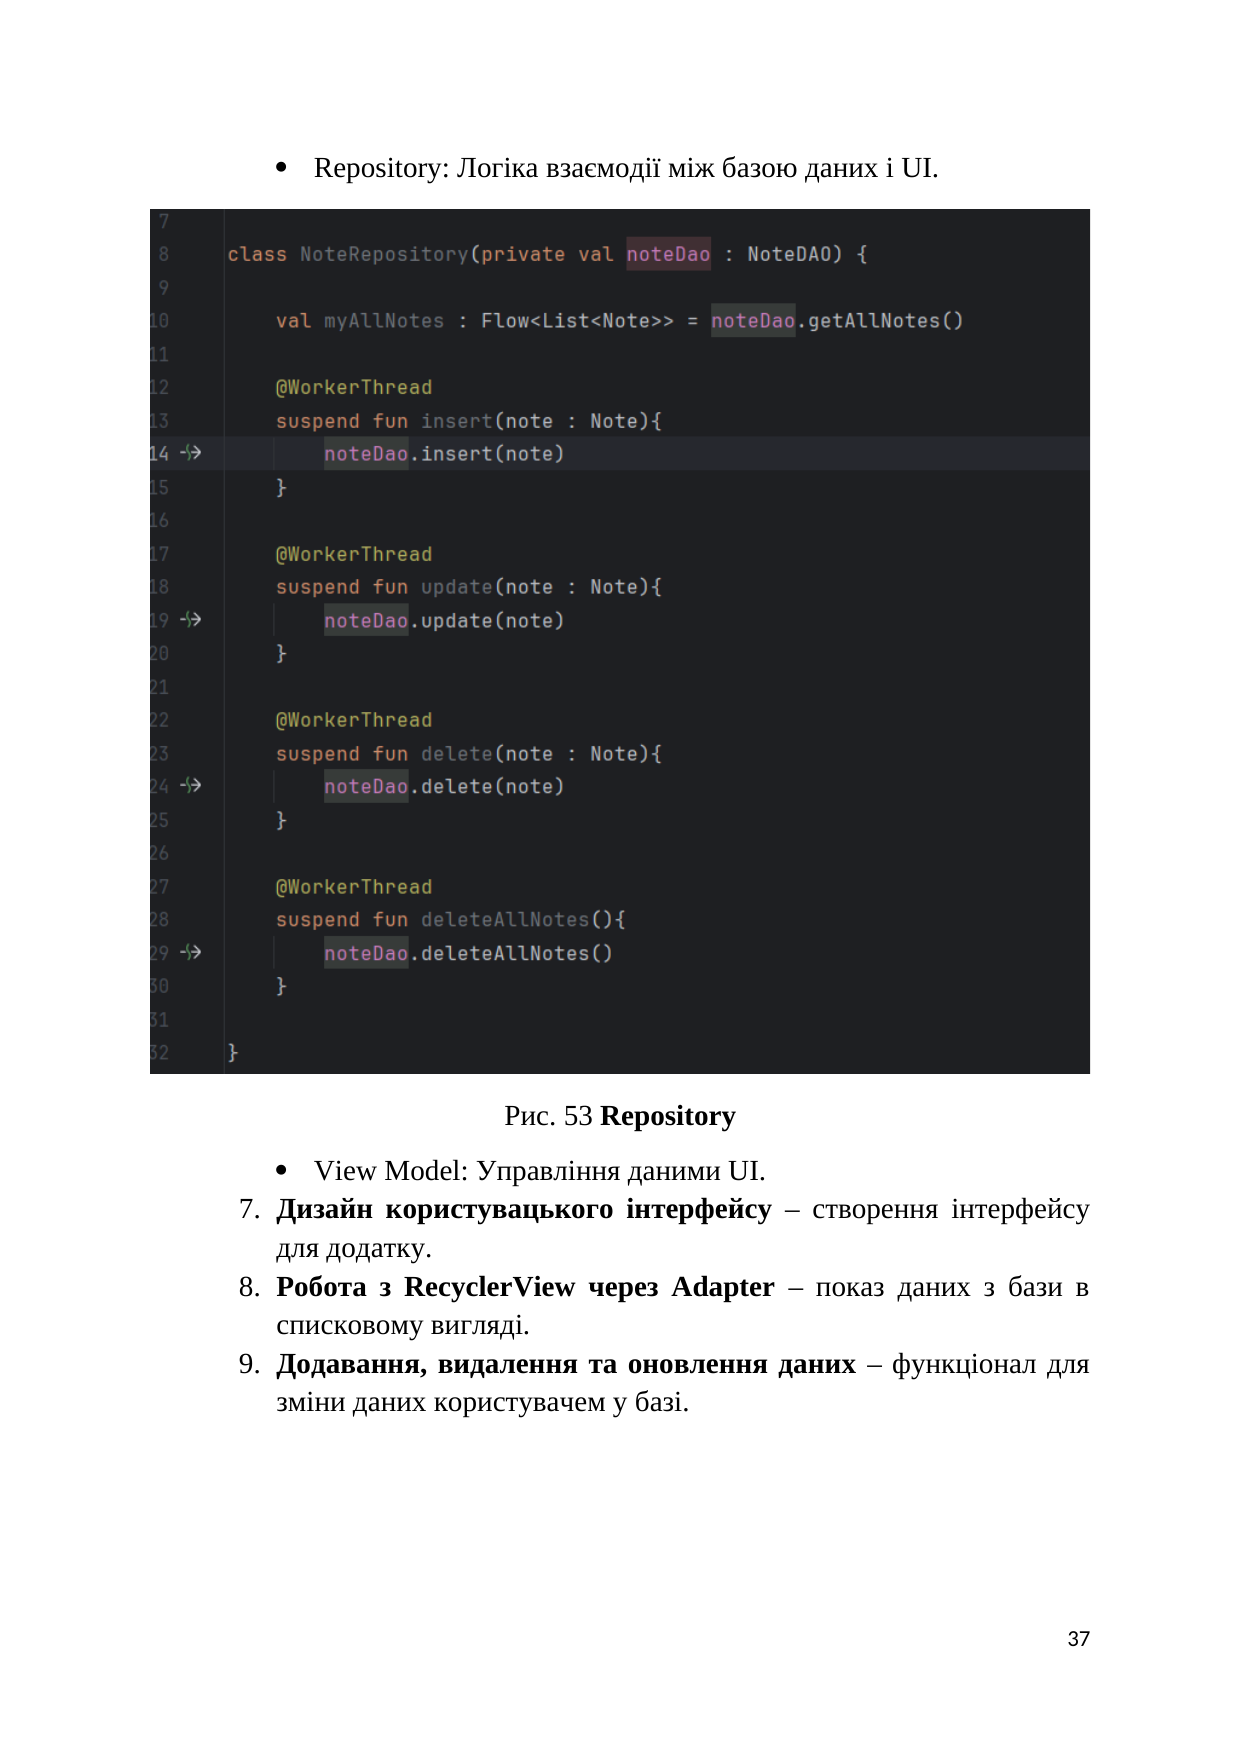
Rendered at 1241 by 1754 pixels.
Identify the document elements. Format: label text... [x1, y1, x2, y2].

text Рис. 53 Repository [150, 1098, 1090, 1132]
list Додавання, видалення та оновлення даних – функціонал для зміни даних користувачем у базі. [239, 1346, 1090, 1418]
list Робота з RecyclerView через Adapter – показ даних з бази в списковому вигляді. [239, 1269, 1090, 1341]
list Repository: Логіка взаємодії між базою даних і UI. [276, 150, 1090, 184]
picture [150, 209, 1091, 1074]
list Дизайн користувацького інтерфейсу – створення інтерфейсу для додатку. [239, 1192, 1090, 1264]
list View Model: Управління даними UI. [276, 1153, 1090, 1187]
